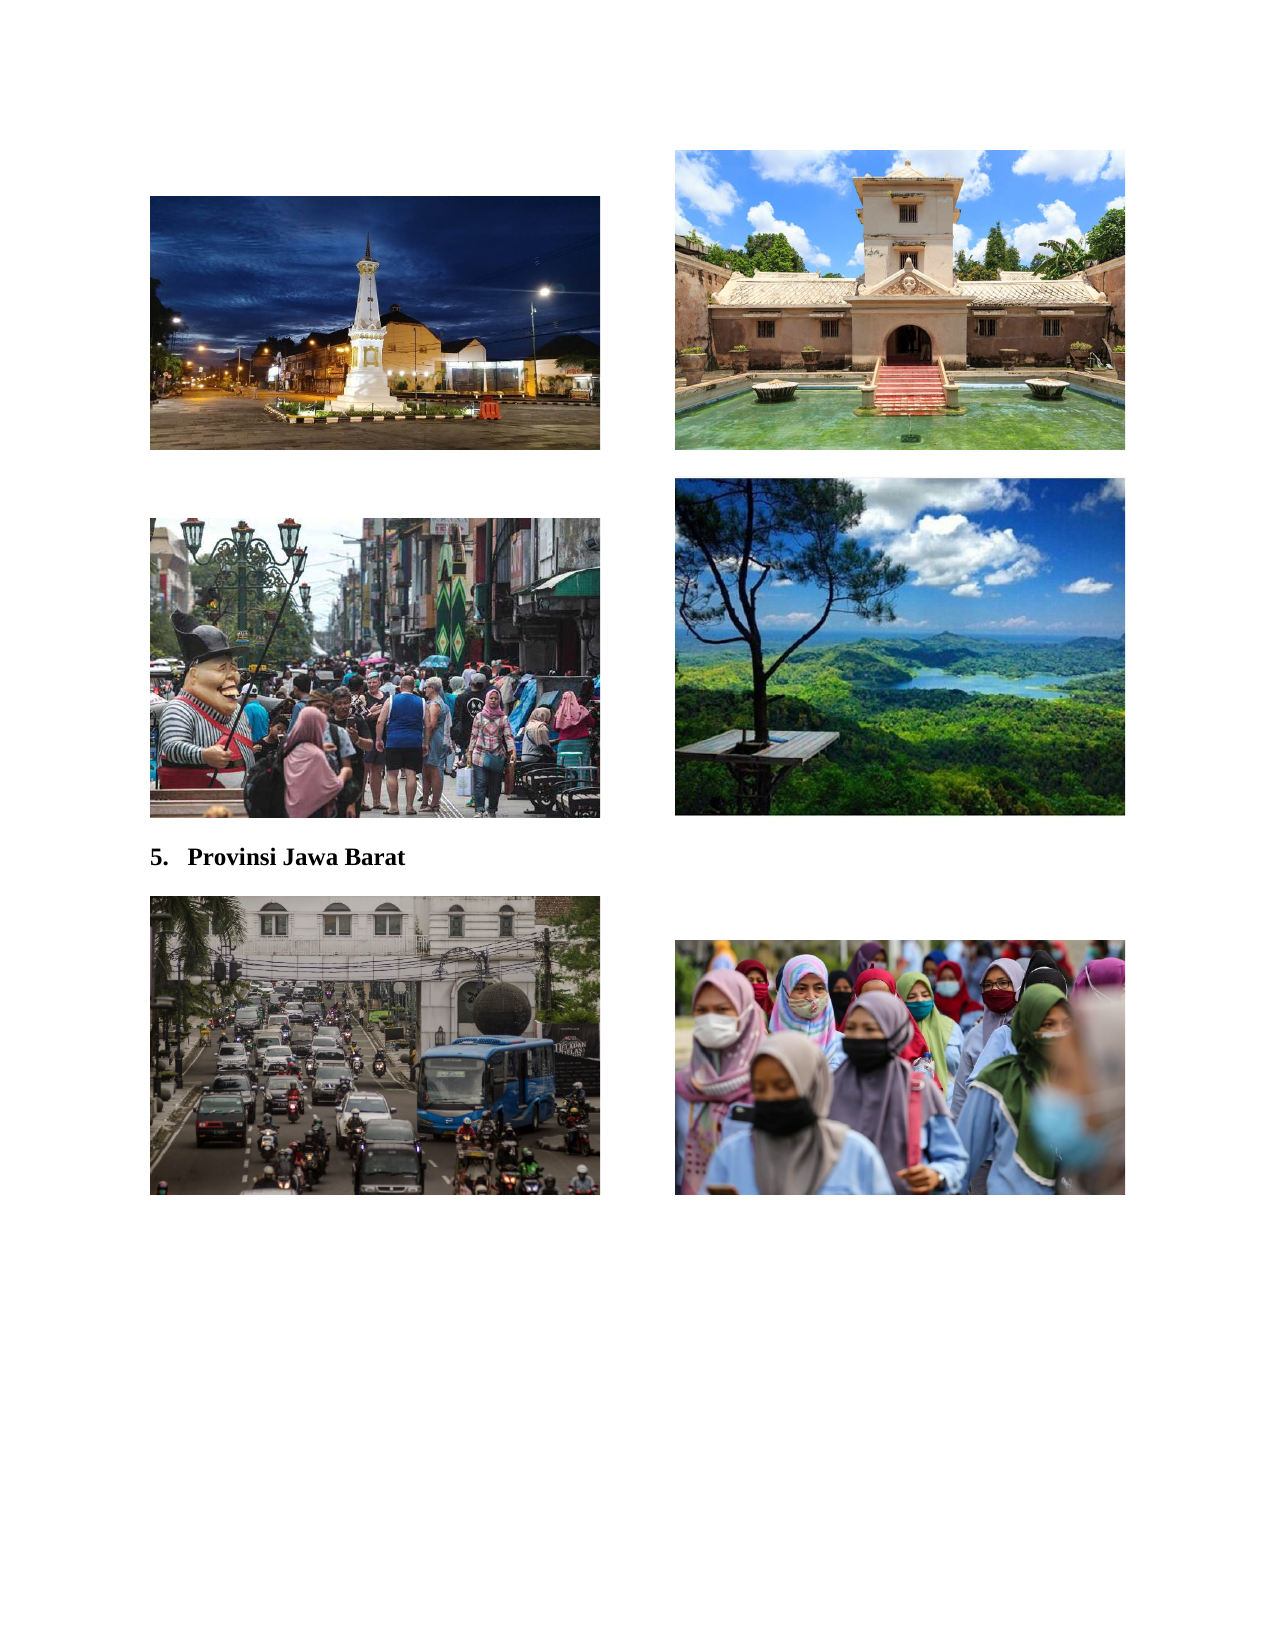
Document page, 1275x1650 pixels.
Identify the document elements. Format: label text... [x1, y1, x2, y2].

picture [150, 518, 600, 818]
picture [675, 475, 1125, 818]
list Provinsi Jawa Barat [150, 842, 1125, 871]
picture [150, 896, 600, 1195]
picture [675, 150, 1125, 450]
picture [675, 940, 1125, 1195]
picture [150, 196, 600, 450]
